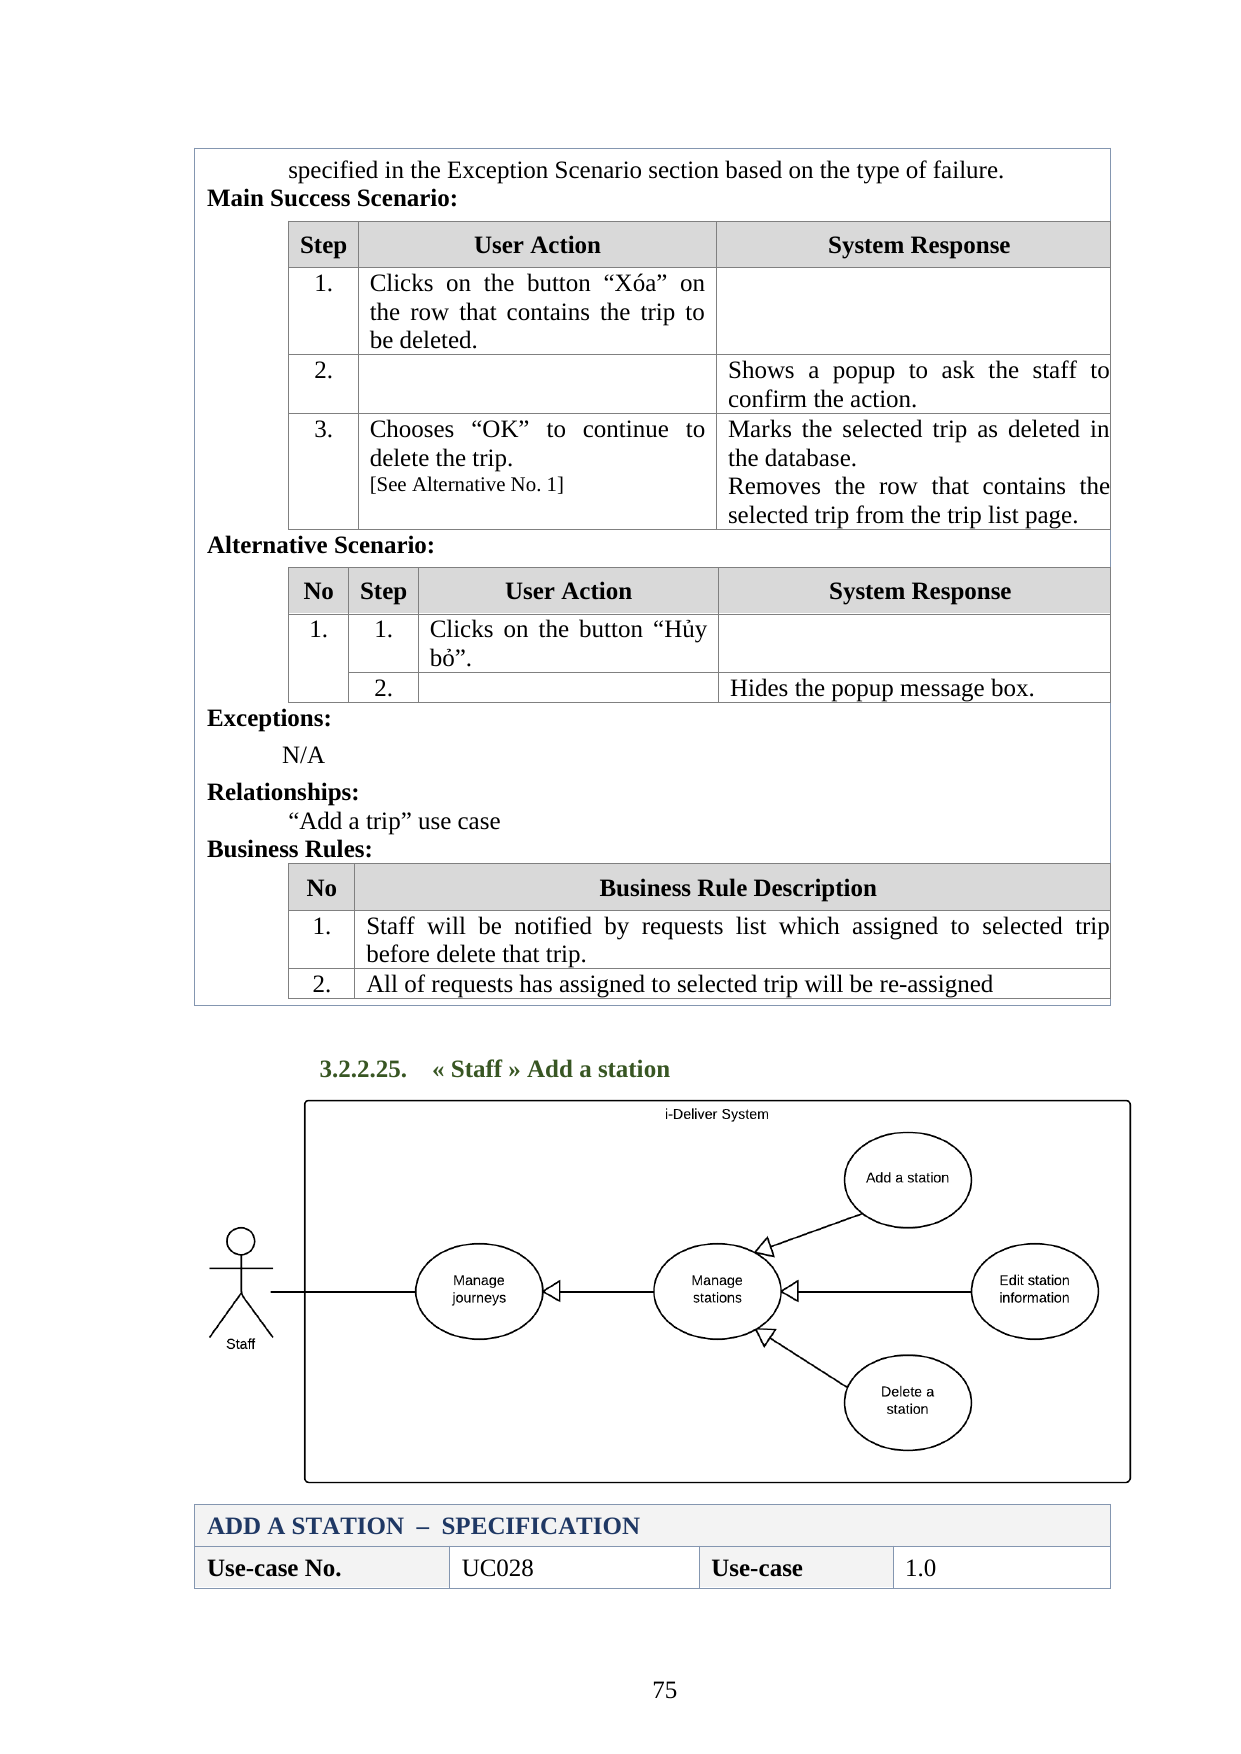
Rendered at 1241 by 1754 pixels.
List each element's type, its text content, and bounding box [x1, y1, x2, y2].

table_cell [195, 149, 1110, 1005]
table_cell Use-case No. [195, 1547, 449, 1587]
table_header ADD A STATION – SPECIFICATION [195, 1505, 1110, 1546]
picture [206, 1097, 1135, 1485]
table_cell Use-case Version [700, 1547, 893, 1587]
table_cell UC028 [450, 1547, 699, 1587]
subtitle « Staff » Add a station [319, 1054, 1122, 1083]
table_cell 1.0 [894, 1547, 1110, 1587]
